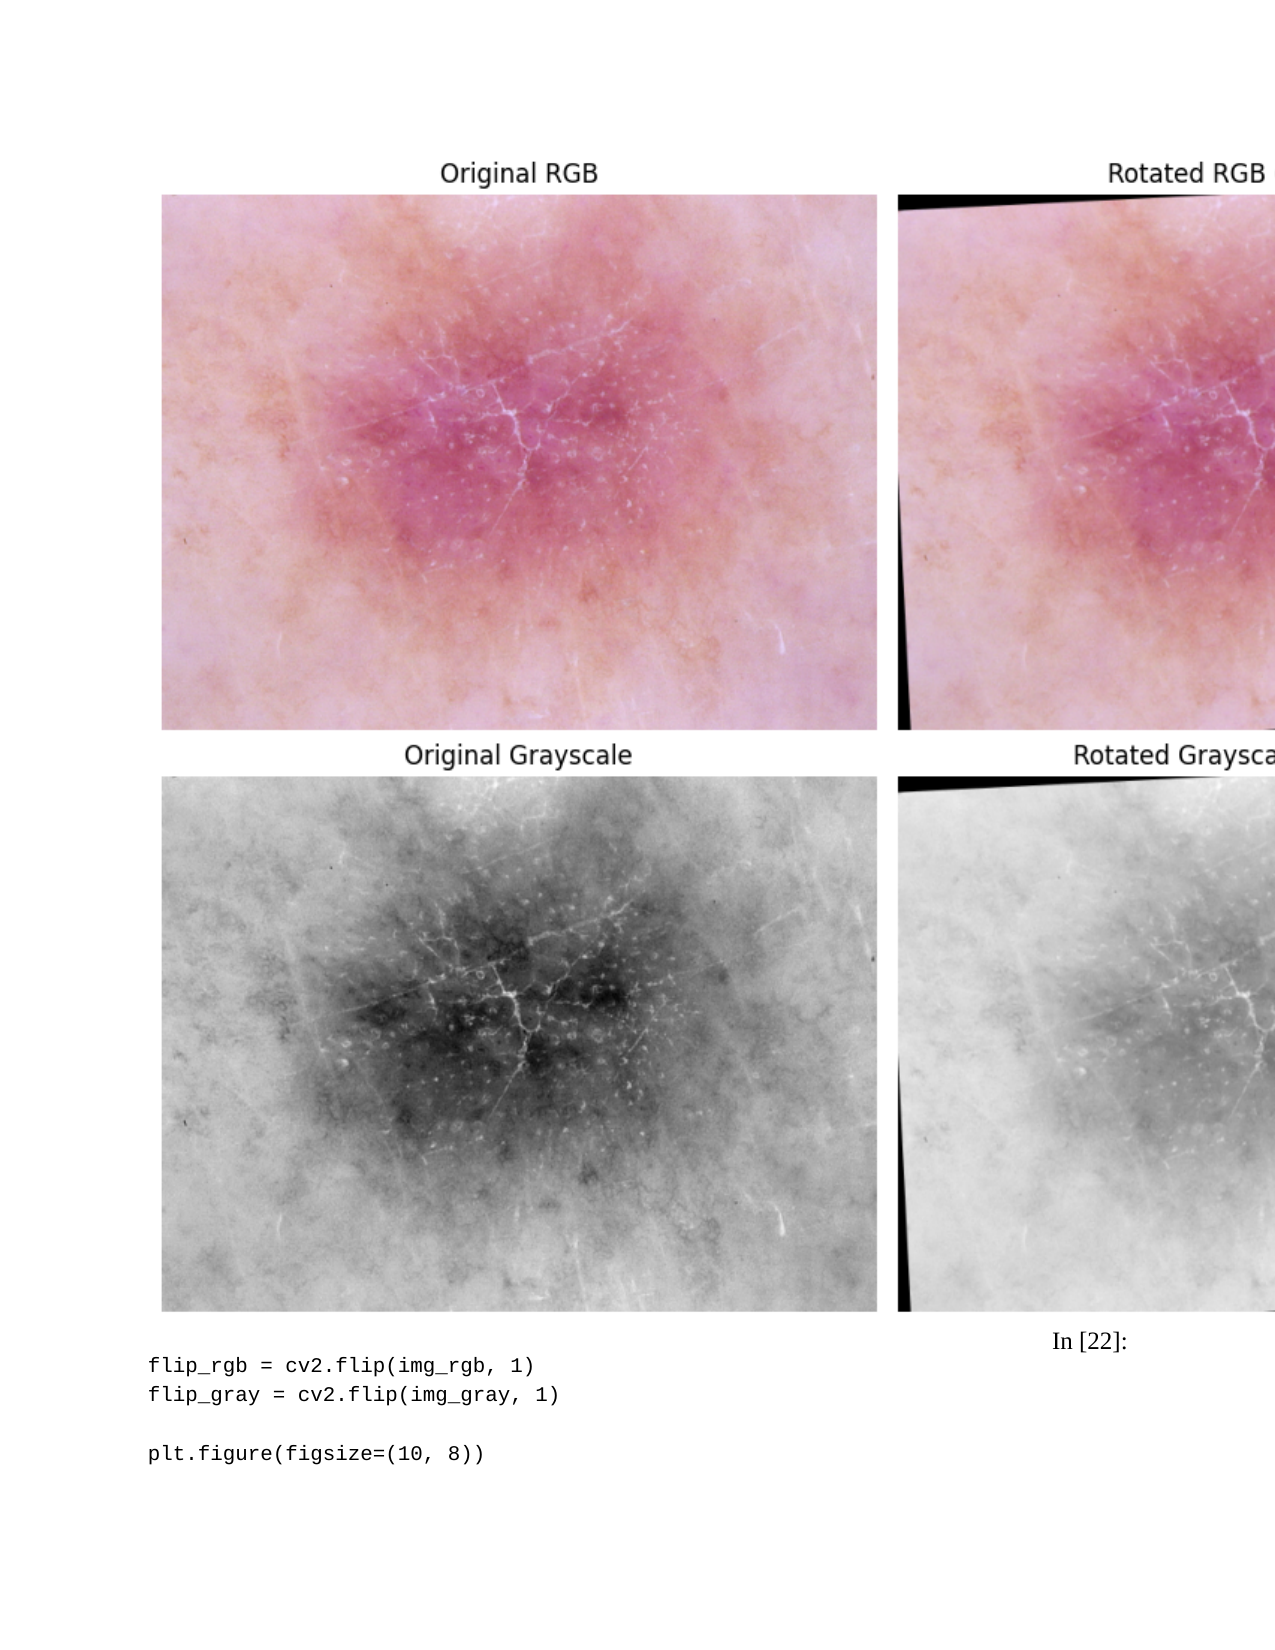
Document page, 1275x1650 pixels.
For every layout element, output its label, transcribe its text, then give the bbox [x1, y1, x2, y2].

text flip_rgb = cv2.flip(img_rgb, 1) [148, 1355, 1127, 1378]
text plt.figure(figsize=(10, 8)) [148, 1443, 1127, 1467]
text In [22]: [148, 1327, 1127, 1355]
text flip_gray = cv2.flip(img_gray, 1) [148, 1384, 1127, 1408]
picture [147, 147, 1275, 1327]
